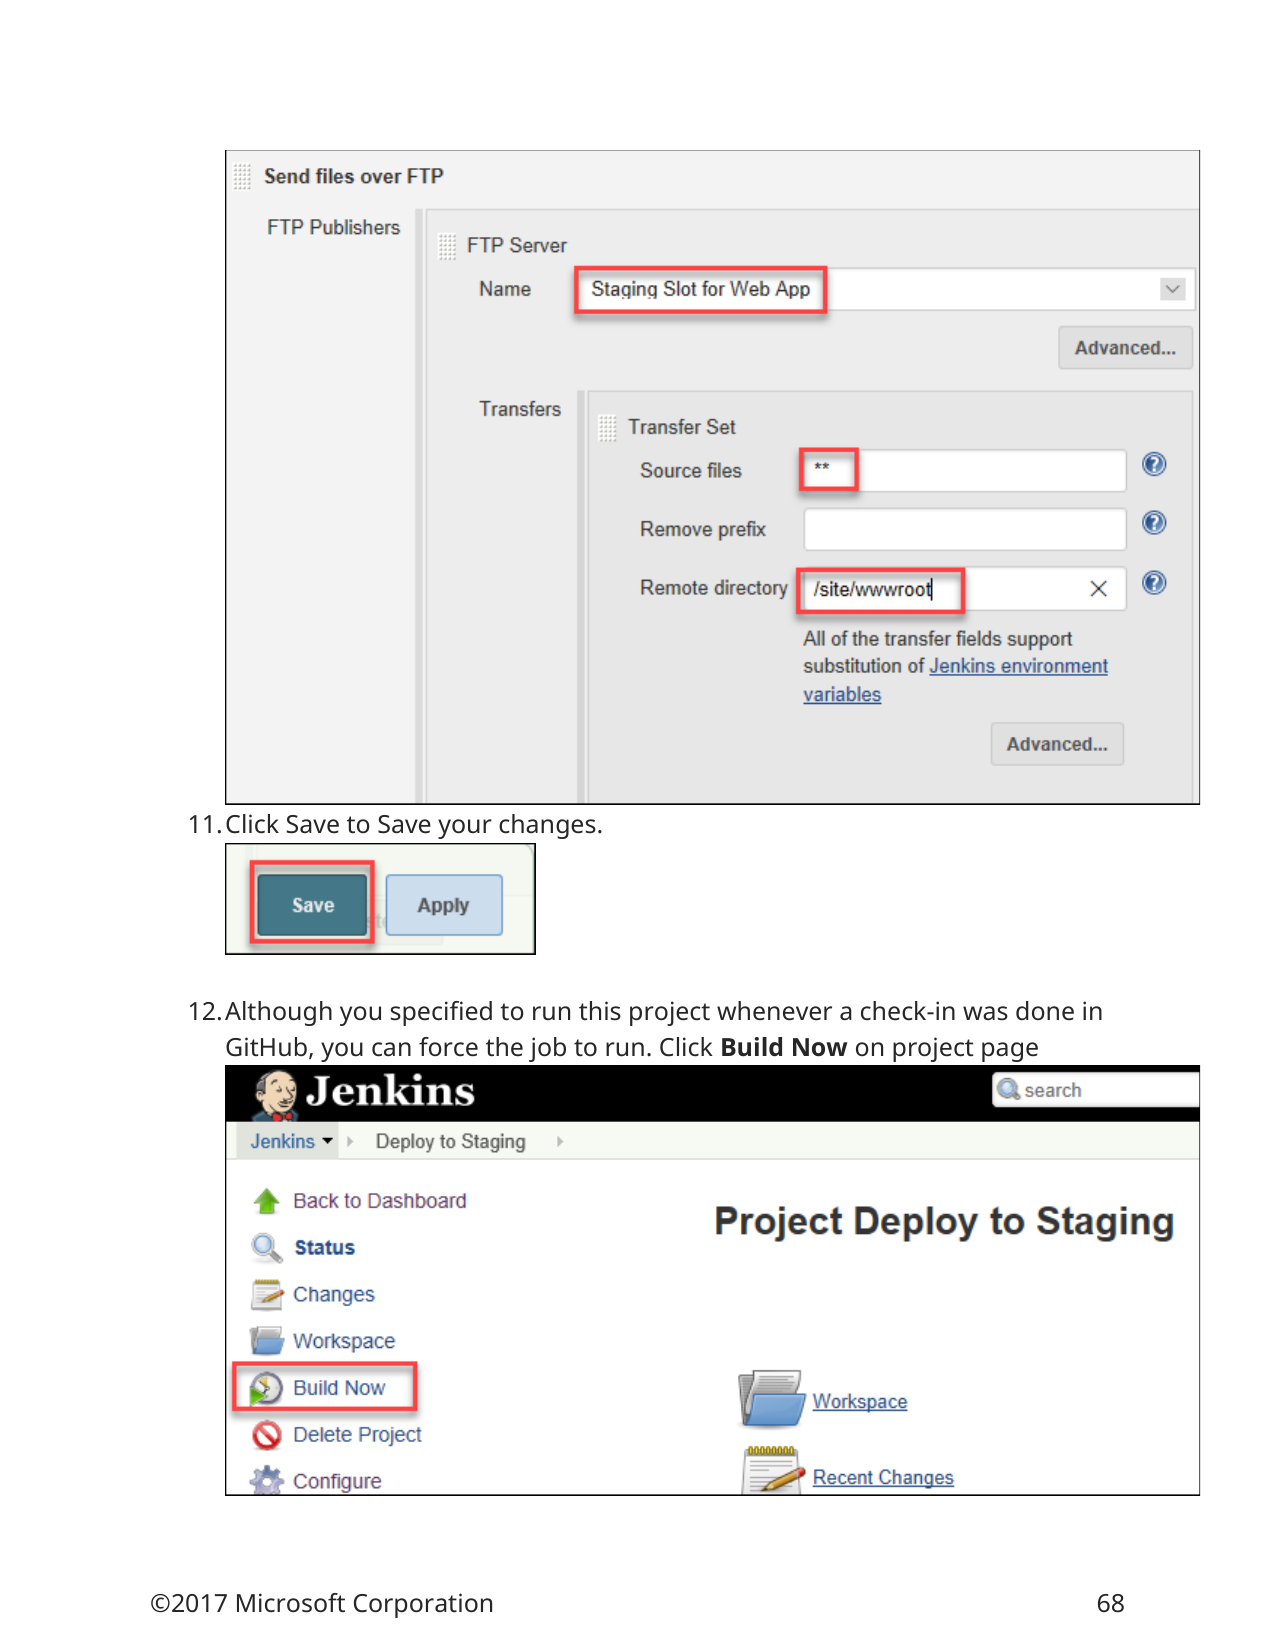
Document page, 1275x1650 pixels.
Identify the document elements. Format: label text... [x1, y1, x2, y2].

picture [225, 1065, 1200, 1496]
picture [225, 150, 1200, 805]
picture [225, 843, 536, 955]
list Click Save to Save your changes. [187, 806, 1125, 841]
list Although you specified to run this project whenever a check-in was done in GitHub, you can force the job to run. Click Build Now on project page [187, 994, 1125, 1064]
